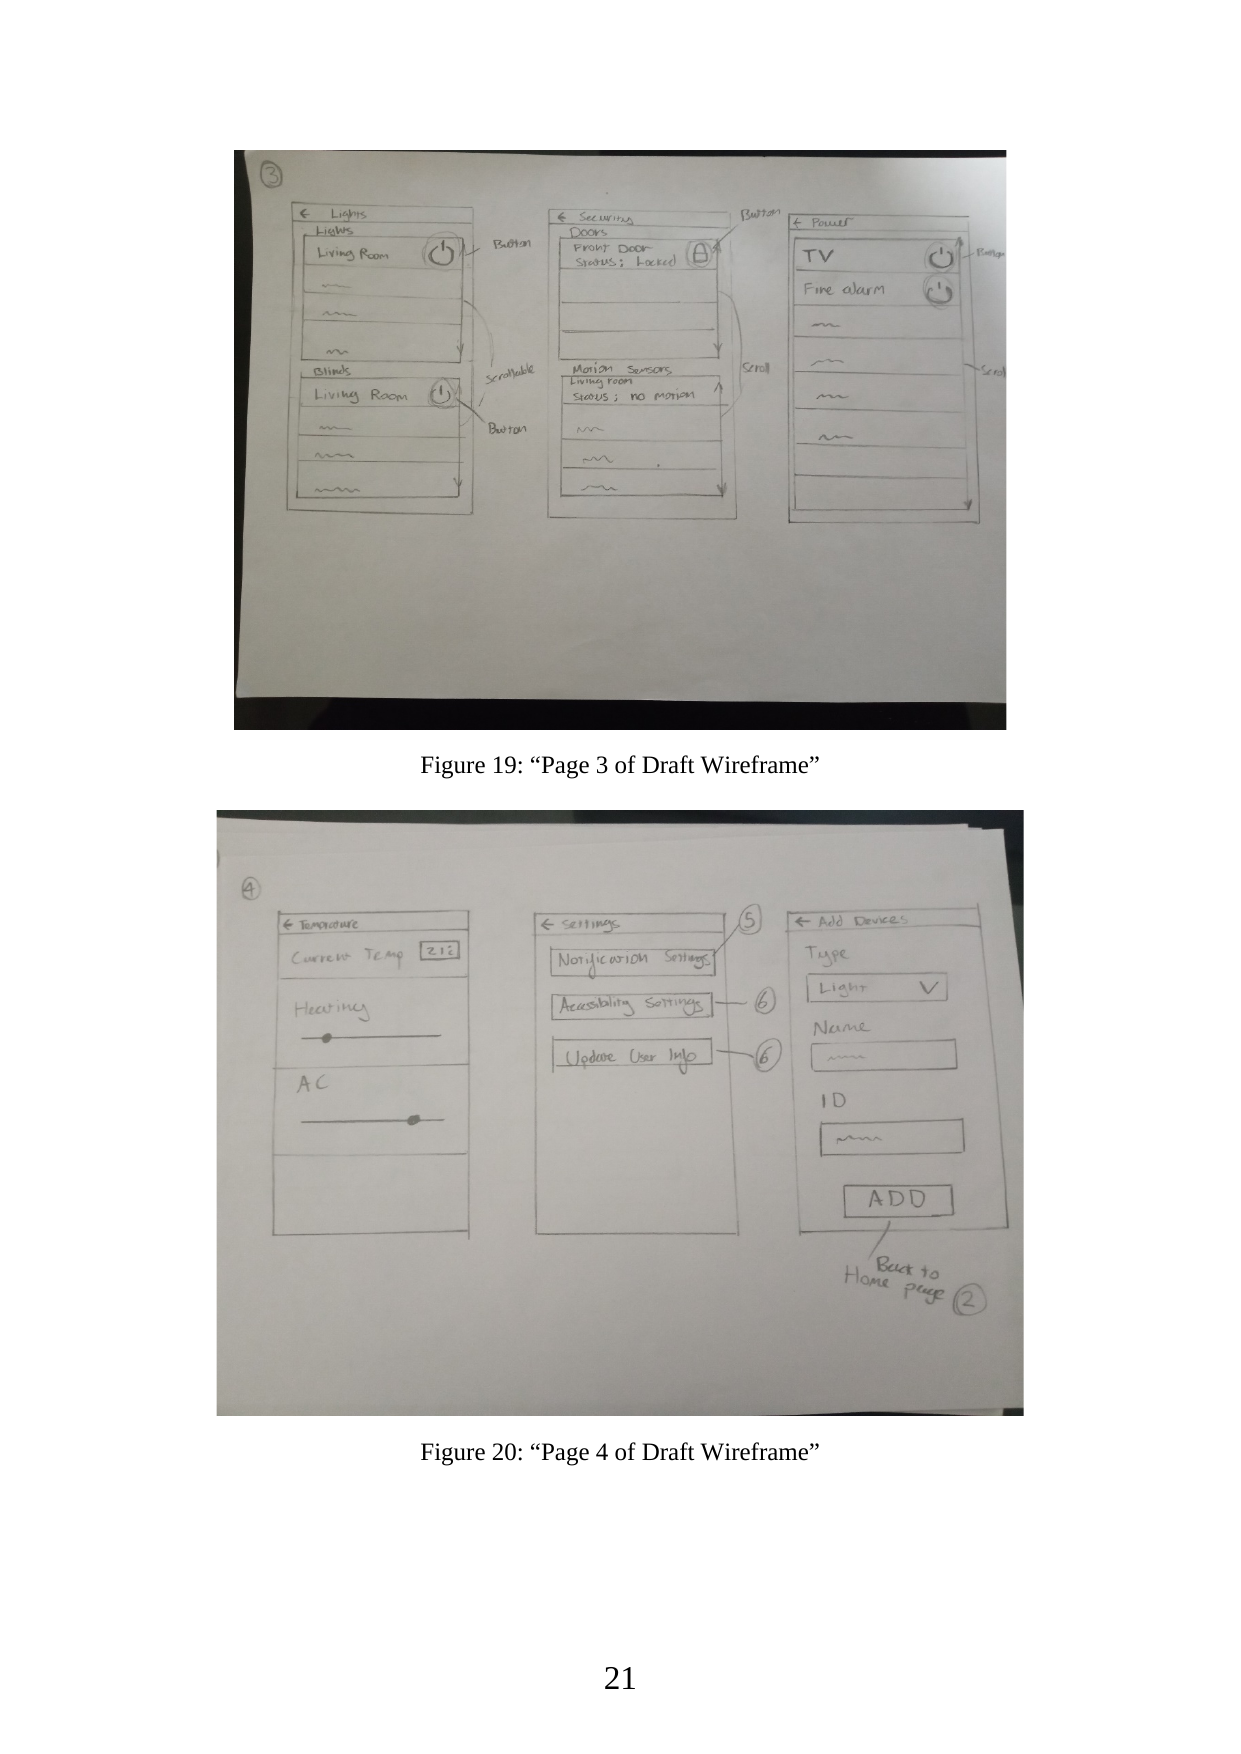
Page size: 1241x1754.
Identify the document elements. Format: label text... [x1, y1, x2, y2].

text Figure 19: “Page 3 of Draft Wireframe” [150, 750, 1090, 779]
text Figure 20: “Page 4 of Draft Wireframe” [150, 1437, 1090, 1465]
picture [216, 810, 1024, 1416]
picture [234, 150, 1007, 730]
